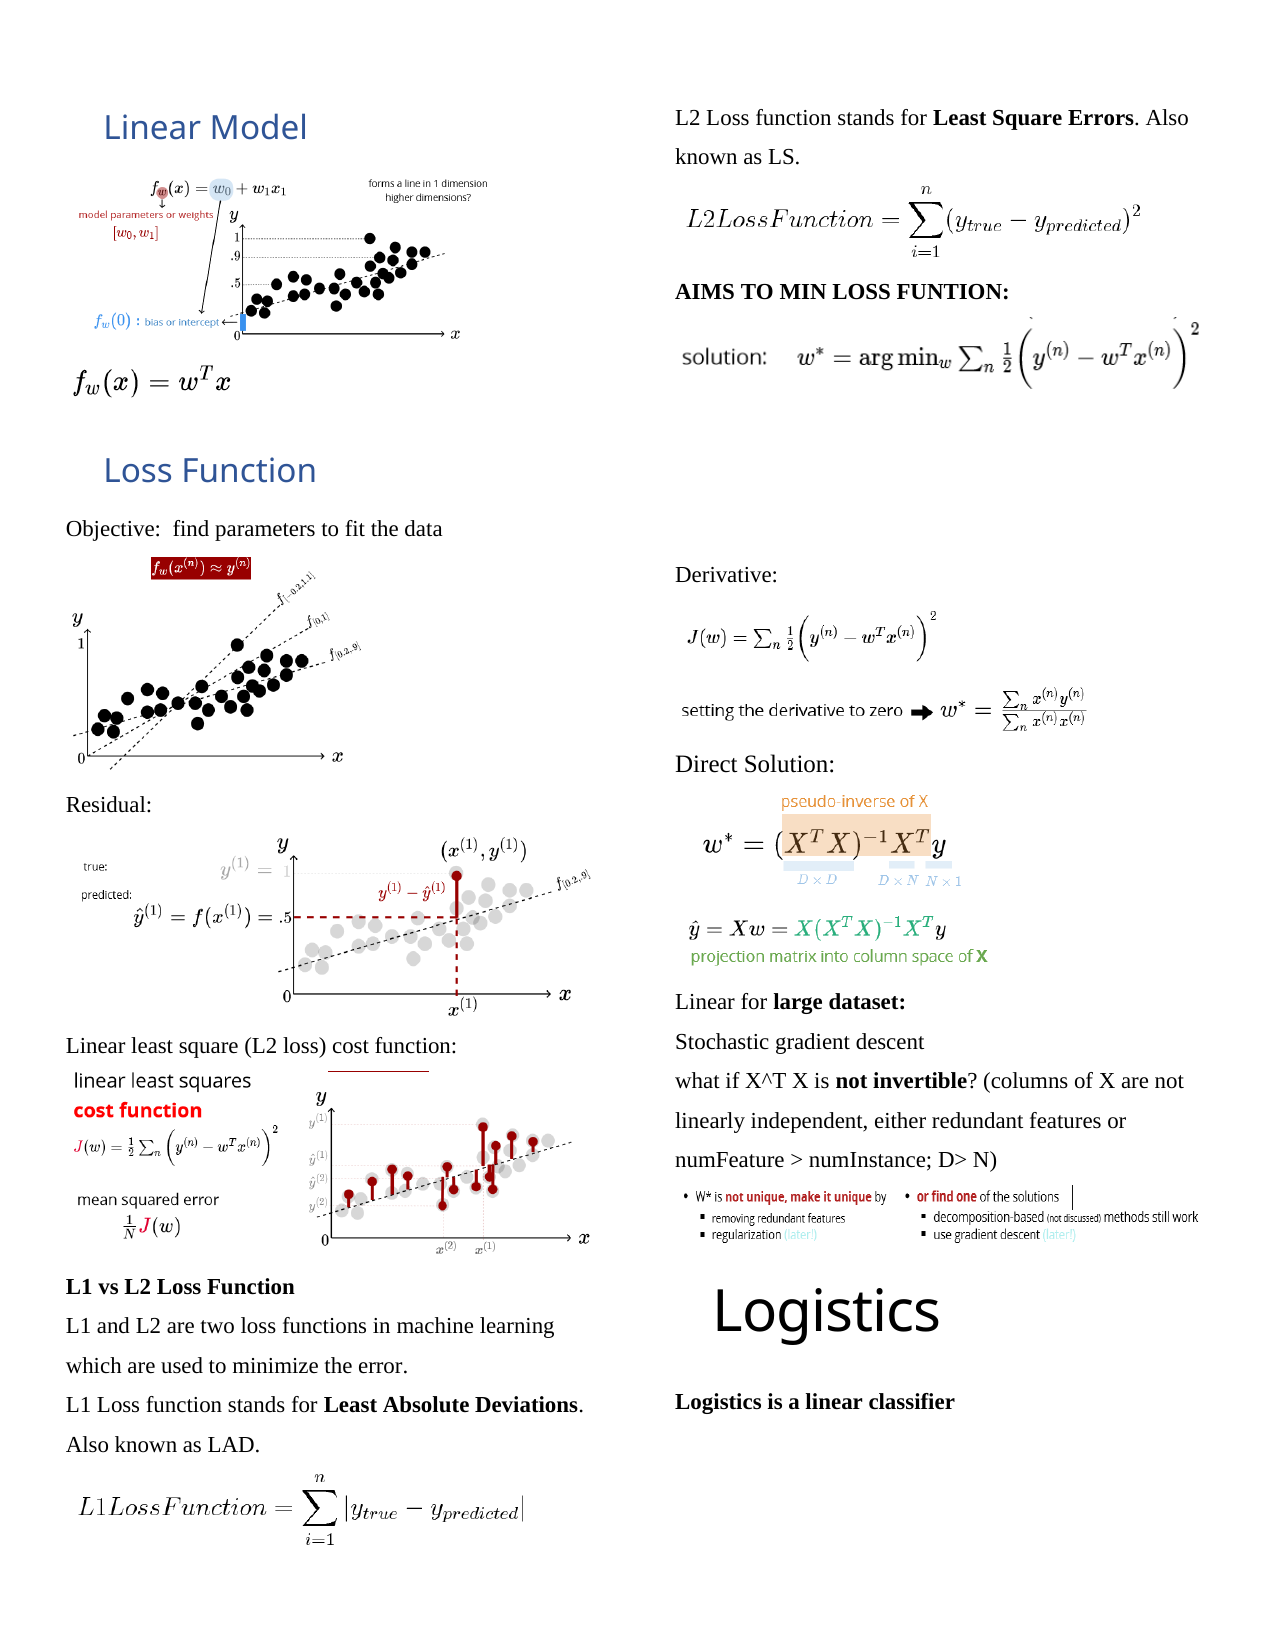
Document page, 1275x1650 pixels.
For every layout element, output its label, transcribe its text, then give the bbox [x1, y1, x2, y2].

title Logistics [712, 1269, 1209, 1348]
text Logistics is a linear classifier [675, 1388, 1209, 1414]
text L1 Loss function stands for Least Absolute Deviations. Also known as LAD. [66, 1391, 600, 1457]
text what if X^T X is not invertible? (columns of X are not linearly independent, either redundant features or numFeature > numInstance; D> N) [675, 1067, 1209, 1173]
text L2 Loss function stands for Least Square Errors. Also known as LS. [675, 104, 1209, 169]
text Objective: find parameters to fit the data [66, 515, 600, 541]
subtitle Linear Model [103, 104, 600, 149]
picture [675, 600, 938, 662]
picture [675, 317, 1210, 389]
subtitle Loss Function [103, 447, 600, 492]
picture [65, 1470, 543, 1551]
picture [65, 361, 240, 408]
text Linear for large dataset: [675, 988, 1209, 1015]
text Stochastic gradient descent [675, 1028, 1209, 1054]
picture [65, 171, 503, 347]
picture [675, 182, 1147, 264]
picture [675, 1185, 1210, 1255]
text AIMS TO MIN LOSS FUNTION: [675, 278, 1209, 304]
text L1 and L2 are two loss functions in machine learning which are used to minimize the error. [66, 1312, 600, 1378]
picture [65, 554, 363, 777]
text Linear least square (L2 loss) cost function: [66, 1032, 600, 1059]
picture [65, 1071, 600, 1259]
picture [675, 907, 1004, 974]
picture [65, 832, 600, 1018]
text Residual: [66, 791, 600, 832]
picture [675, 676, 1091, 735]
picture [675, 791, 977, 893]
text L1 vs L2 Loss Function [66, 1273, 600, 1299]
text Derivative: [675, 561, 1209, 587]
text Direct Solution: [675, 749, 1209, 777]
